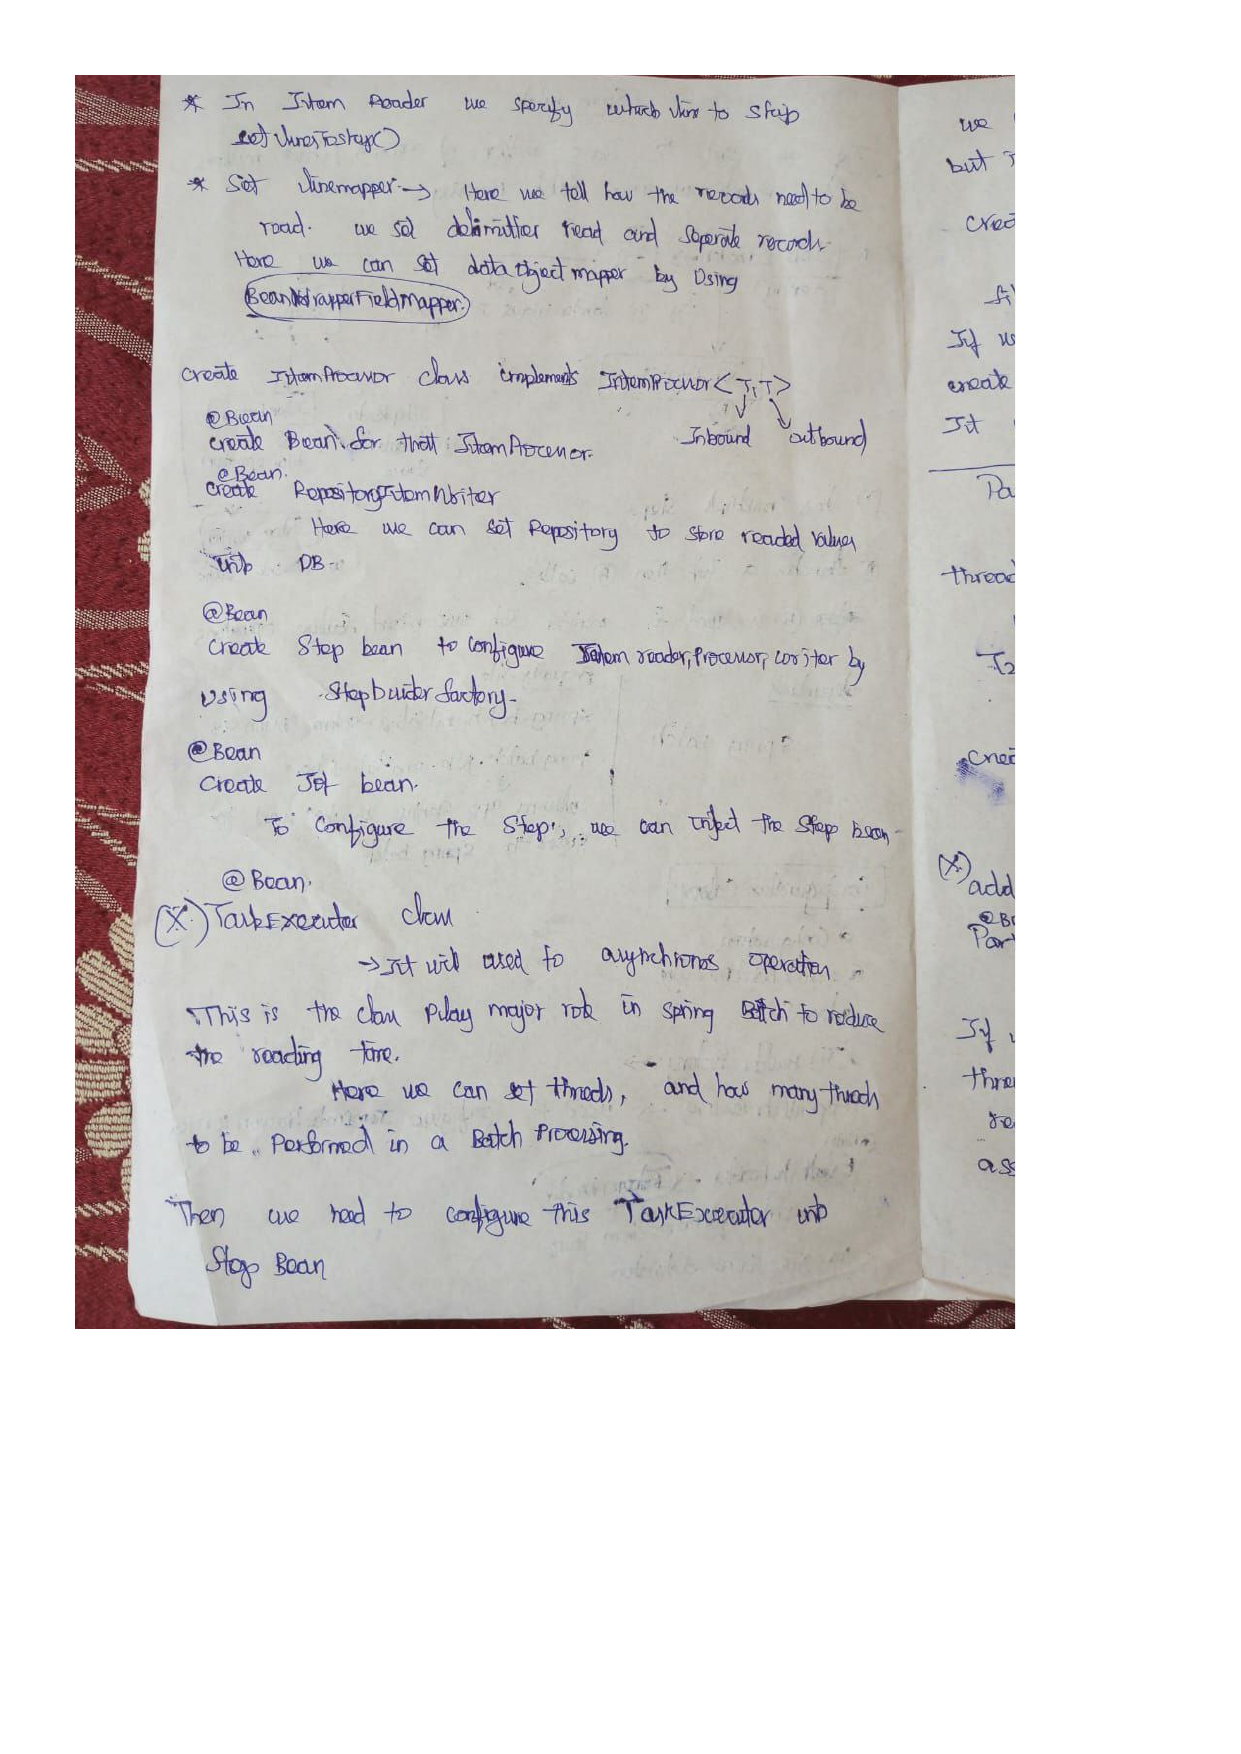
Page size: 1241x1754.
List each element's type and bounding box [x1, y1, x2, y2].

picture [75, 75, 1016, 1329]
